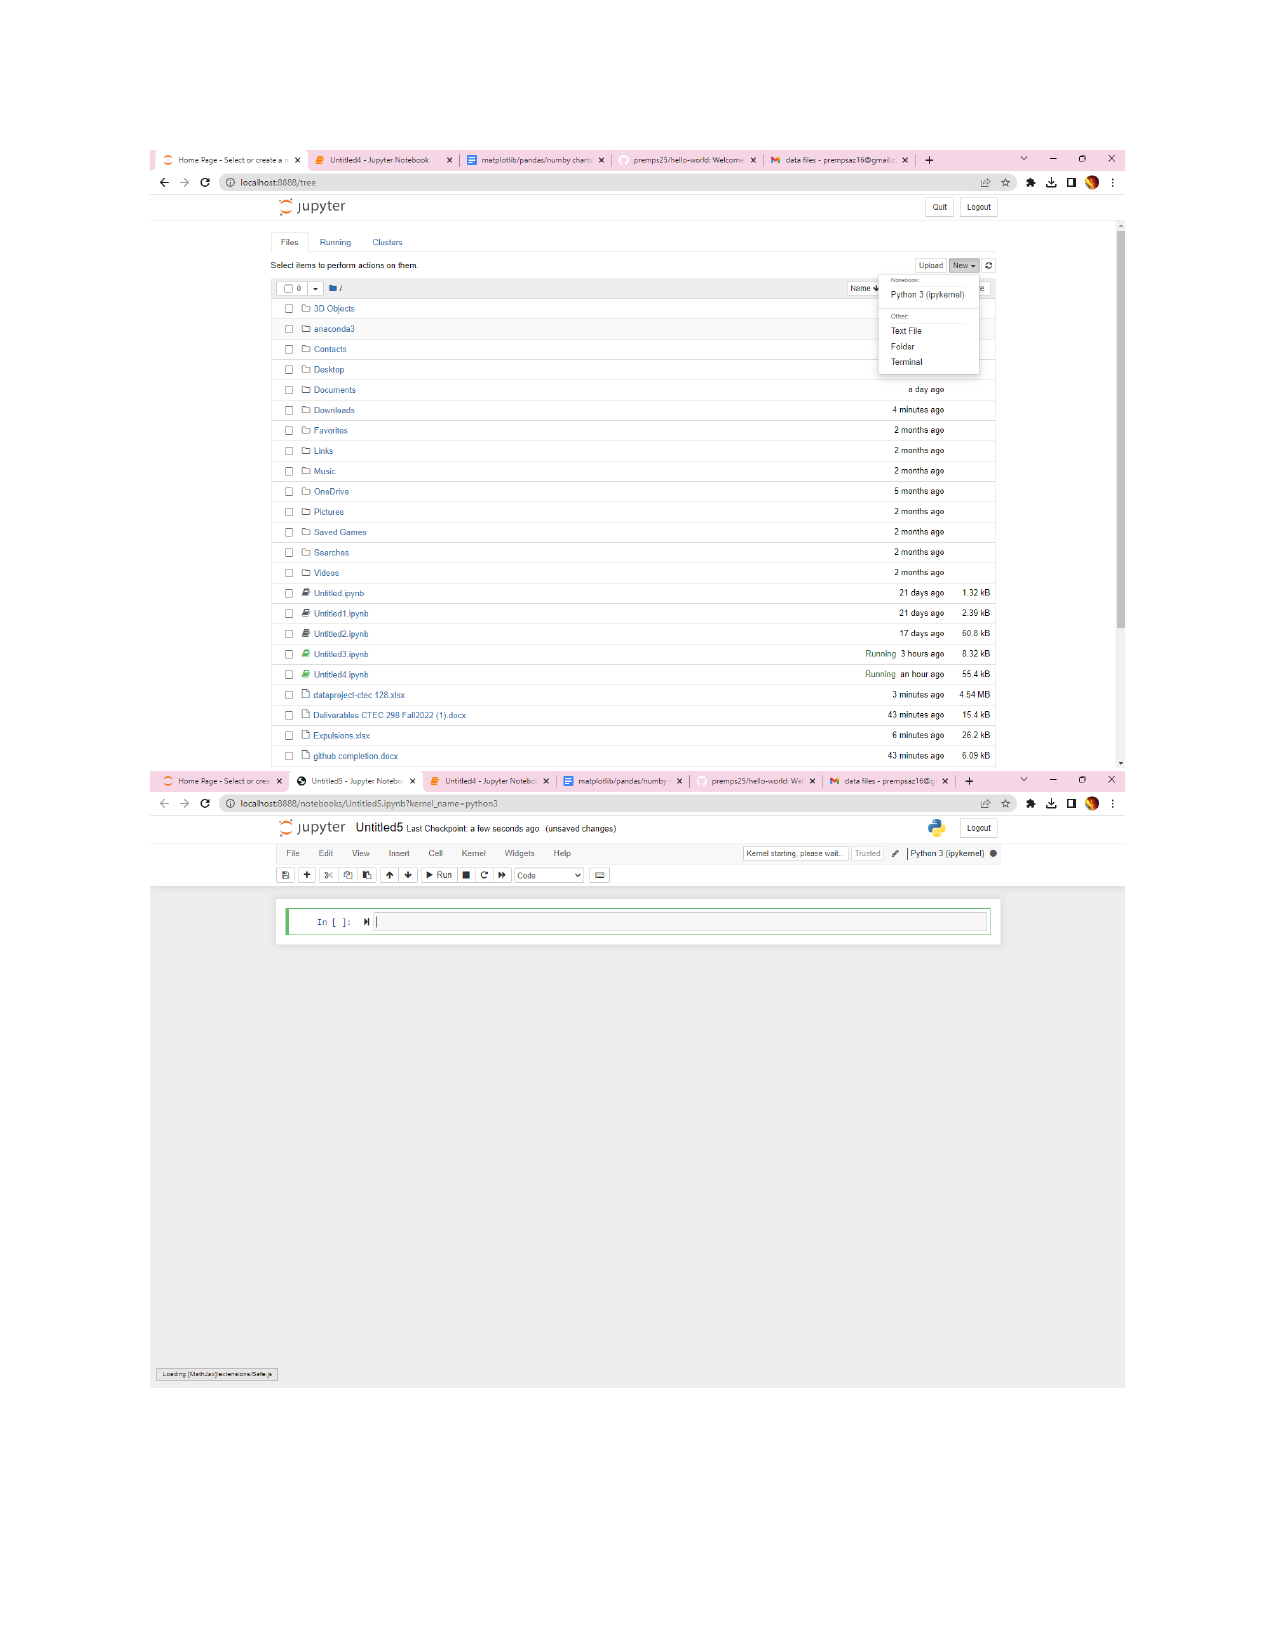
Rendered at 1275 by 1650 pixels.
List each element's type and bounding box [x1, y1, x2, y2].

picture [150, 150, 1125, 768]
picture [150, 771, 1125, 1388]
